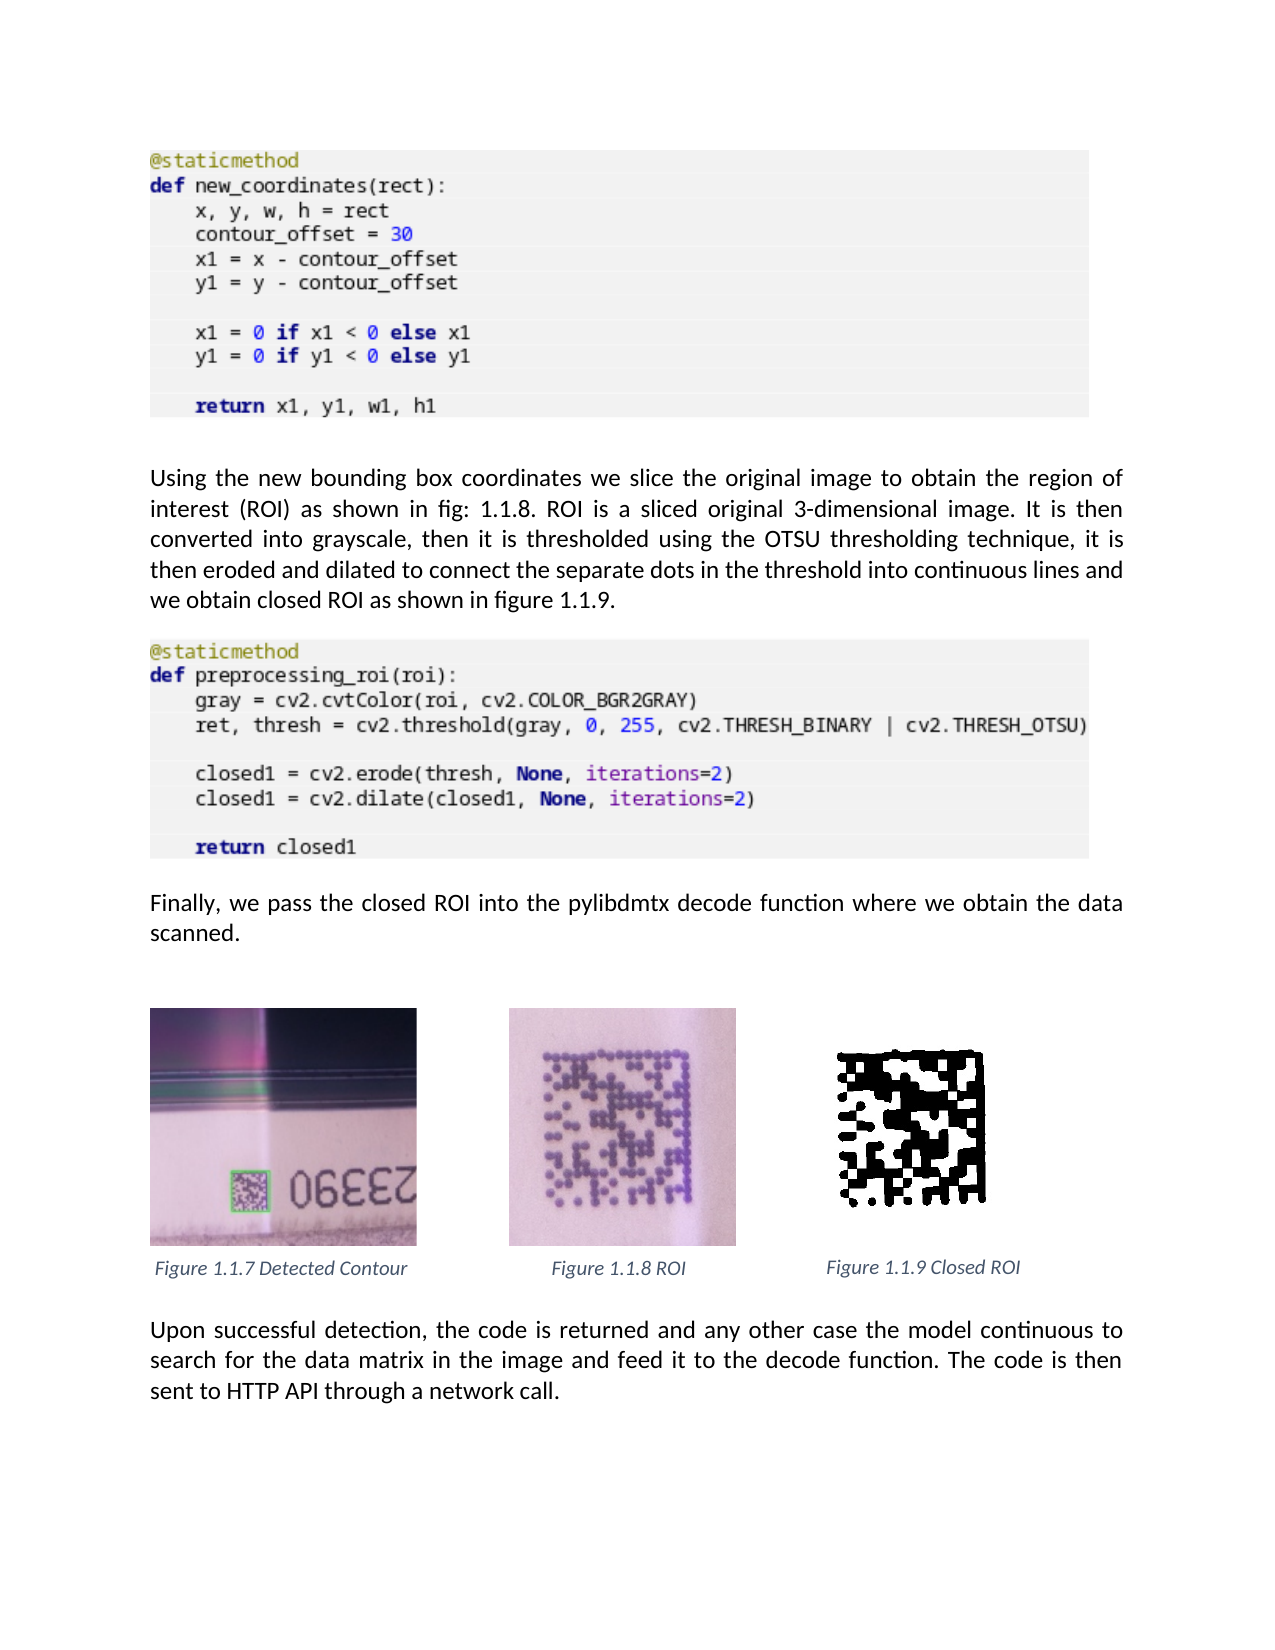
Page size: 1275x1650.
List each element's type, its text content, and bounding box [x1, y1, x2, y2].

picture [803, 1008, 1030, 1246]
text Upon successful detection, the code is returned and any other case the model continuous to search for the data matrix in the image and feed it to the decode function. The code is then sent to HTTP API through a network call. [150, 1314, 1125, 1406]
text Using the new bounding box coordinates we slice the original image to obtain the region of interest (ROI) as shown in fig: 1.1.8. ROI is a sliced original 3-dimensional image. It is then converted into grayscale, then it is thresholded using the OTSU thresholding technique, it is then eroded and dilated to connect the separate dots in the threshold into continuous lines and we obtain closed ROI as shown in figure 1.1.9. [150, 150, 1125, 615]
picture [509, 1008, 736, 1246]
picture [150, 1008, 417, 1246]
text Finally, we pass the closed ROI into the pylibdmtx decode function where we obtain the data scanned. [150, 887, 1125, 948]
